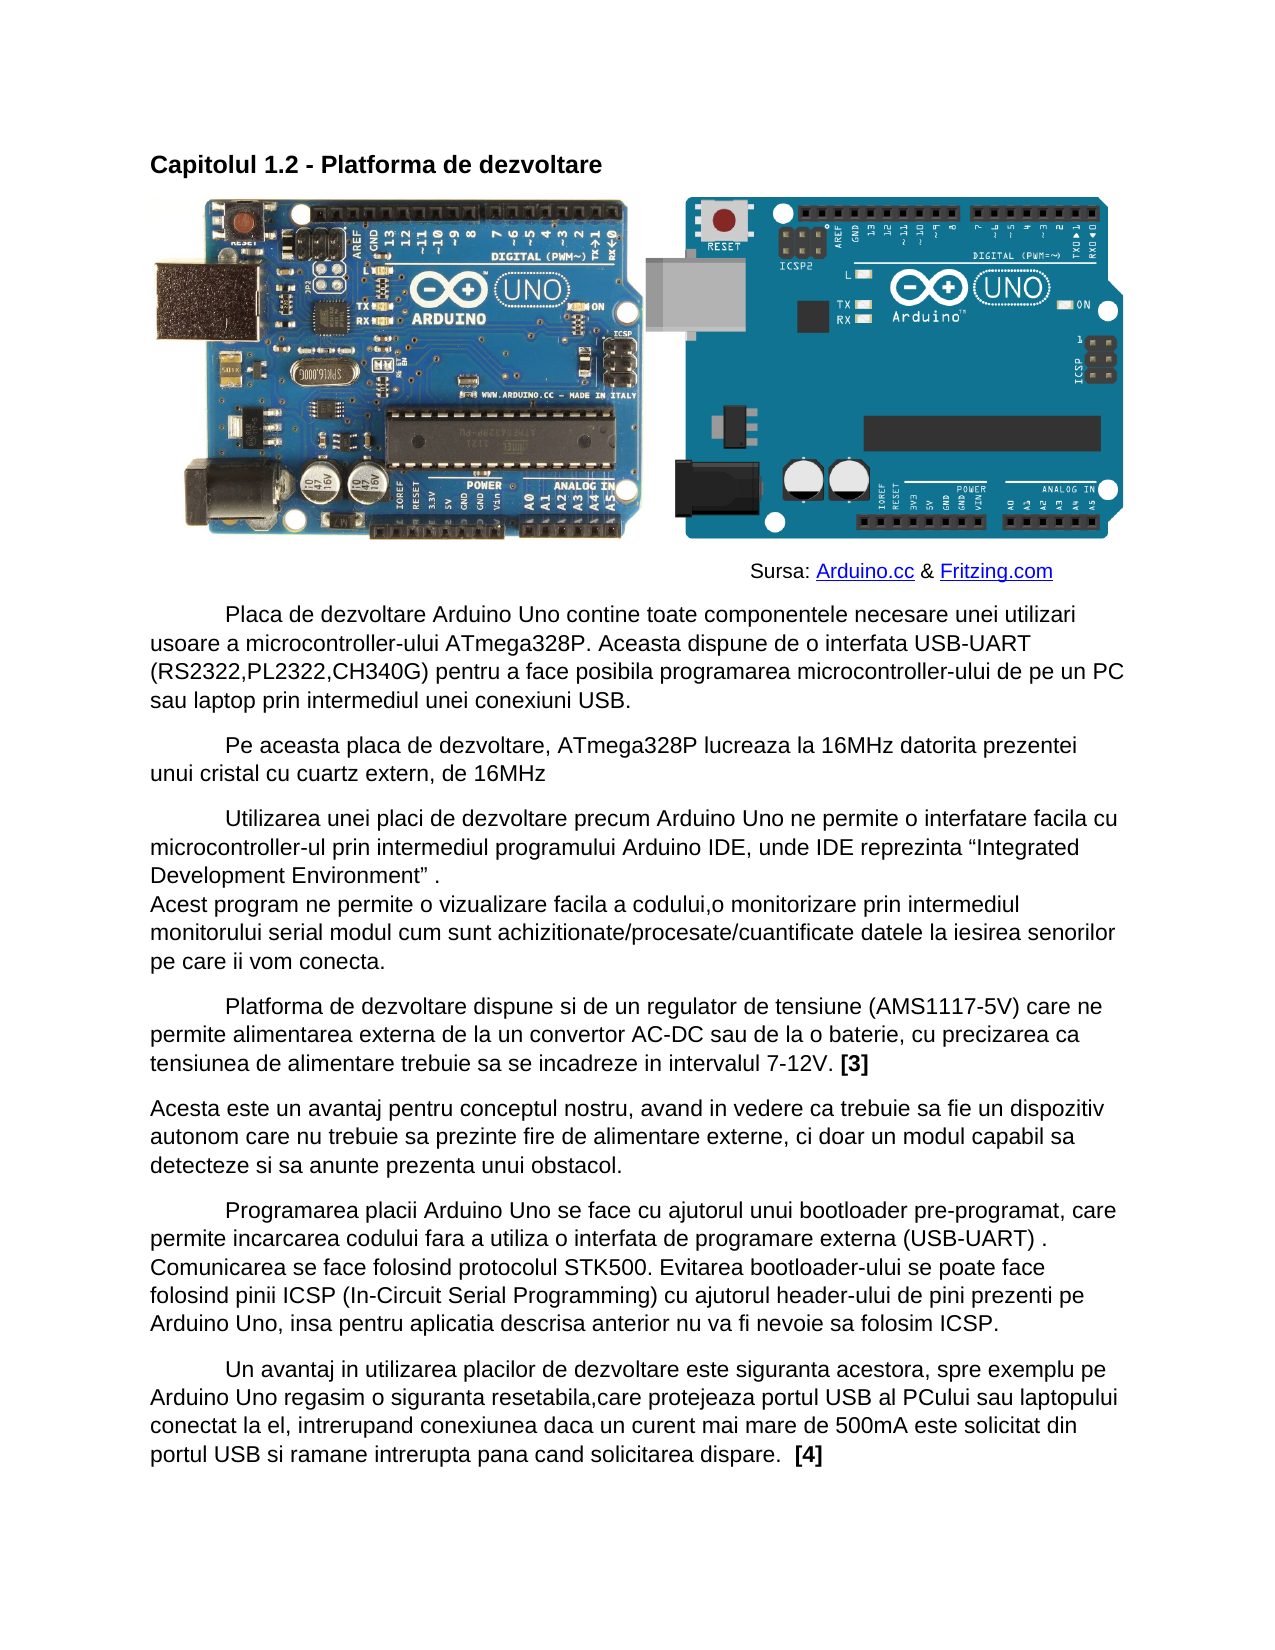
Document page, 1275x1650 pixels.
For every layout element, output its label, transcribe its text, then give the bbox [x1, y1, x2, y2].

text Un avantaj in utilizarea placilor de dezvoltare este siguranta acestora, spre exemplu pe Arduino Uno regasim o siguranta resetabila,care protejeaza portul USB al PCului sau laptopului conectat la el, intrerupand conexiunea daca un curent mai mare de 500mA este solicitat din portul USB si ramane intrerupta pana cand solicitarea dispare. [4] [150, 1356, 1125, 1467]
text Utilizarea unei placi de dezvoltare precum Arduino Uno ne permite o interfatare facila cu microcontroller-ul prin intermediul programului Arduino IDE, unde IDE reprezinta “Integrated Development Environment” . Acest program ne permite o vizualizare facila a codului,o monitorizare prin intermediul monitorului serial modul cum sunt achizitionate/procesate/cuantificate datele la iesirea senorilor pe care ii vom conecta. [150, 805, 1125, 974]
picture [150, 197, 1124, 540]
text Programarea placii Arduino Uno se face cu ajutorul unui bootloader pre-programat, care permite incarcarea codului fara a utiliza o interfata de programare externa (USB-UART) . Comunicarea se face folosind protocolul STK500. Evitarea bootloader-ului se poate face folosind pinii ICSP (In-Circuit Serial Programming) cu ajutorul header-ului de pini prezenti pe Arduino Uno, insa pentru aplicatia descrisa anterior nu va fi nevoie sa folosim ICSP. [150, 1197, 1125, 1337]
text Placa de dezvoltare Arduino Uno contine toate componentele necesare unei utilizari usoare a microcontroller-ului ATmega328P. Aceasta dispune de o interfata USB-UART (RS2322,PL2322,CH340G) pentru a face posibila programarea microcontroller-ului de pe un PC sau laptop prin intermediul unei conexiuni USB. [150, 601, 1125, 713]
text Sursa: Arduino.cc & Fritzing.com [150, 559, 1125, 583]
text Capitolul 1.2 - Platforma de dezvoltare [150, 150, 1125, 179]
text Platforma de dezvoltare dispune si de un regulator de tensiune (AMS1117-5V) care ne permite alimentarea externa de la un convertor AC-DC sau de la o baterie, cu precizarea ca tensiunea de alimentare trebuie sa se incadreze in intervalul 7-12V. [3] [150, 993, 1125, 1076]
text Pe aceasta placa de dezvoltare, ATmega328P lucreaza la 16MHz datorita prezentei unui cristal cu cuartz extern, de 16MHz [150, 732, 1125, 787]
text Acesta este un avantaj pentru conceptul nostru, avand in vedere ca trebuie sa fie un dispozitiv autonom care nu trebuie sa prezinte fire de alimentare externe, ci doar un modul capabil sa detecteze si sa anunte prezenta unui obstacol. [150, 1095, 1125, 1178]
